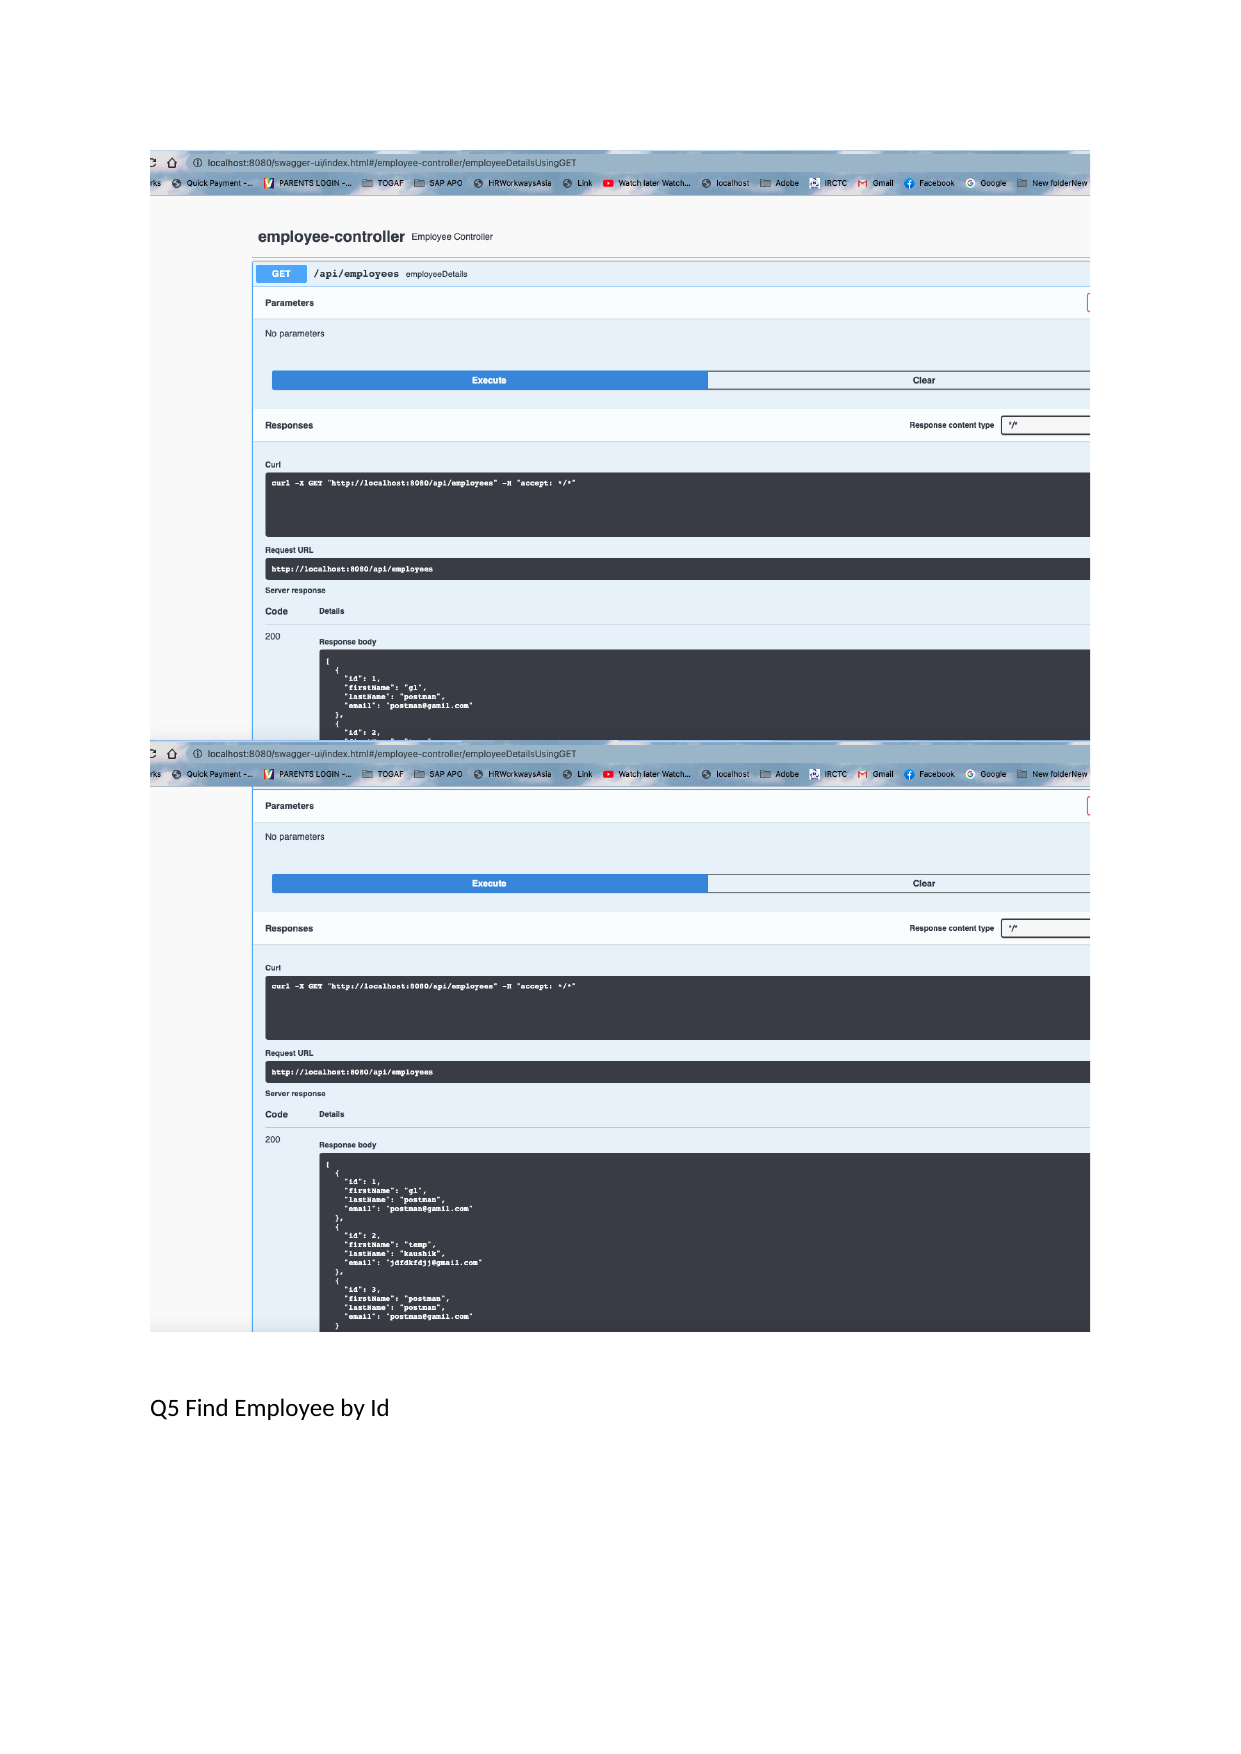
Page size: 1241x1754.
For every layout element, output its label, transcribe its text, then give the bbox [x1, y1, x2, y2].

picture [150, 150, 1091, 1332]
text Q5 Find Employee by Id [150, 1392, 1090, 1423]
